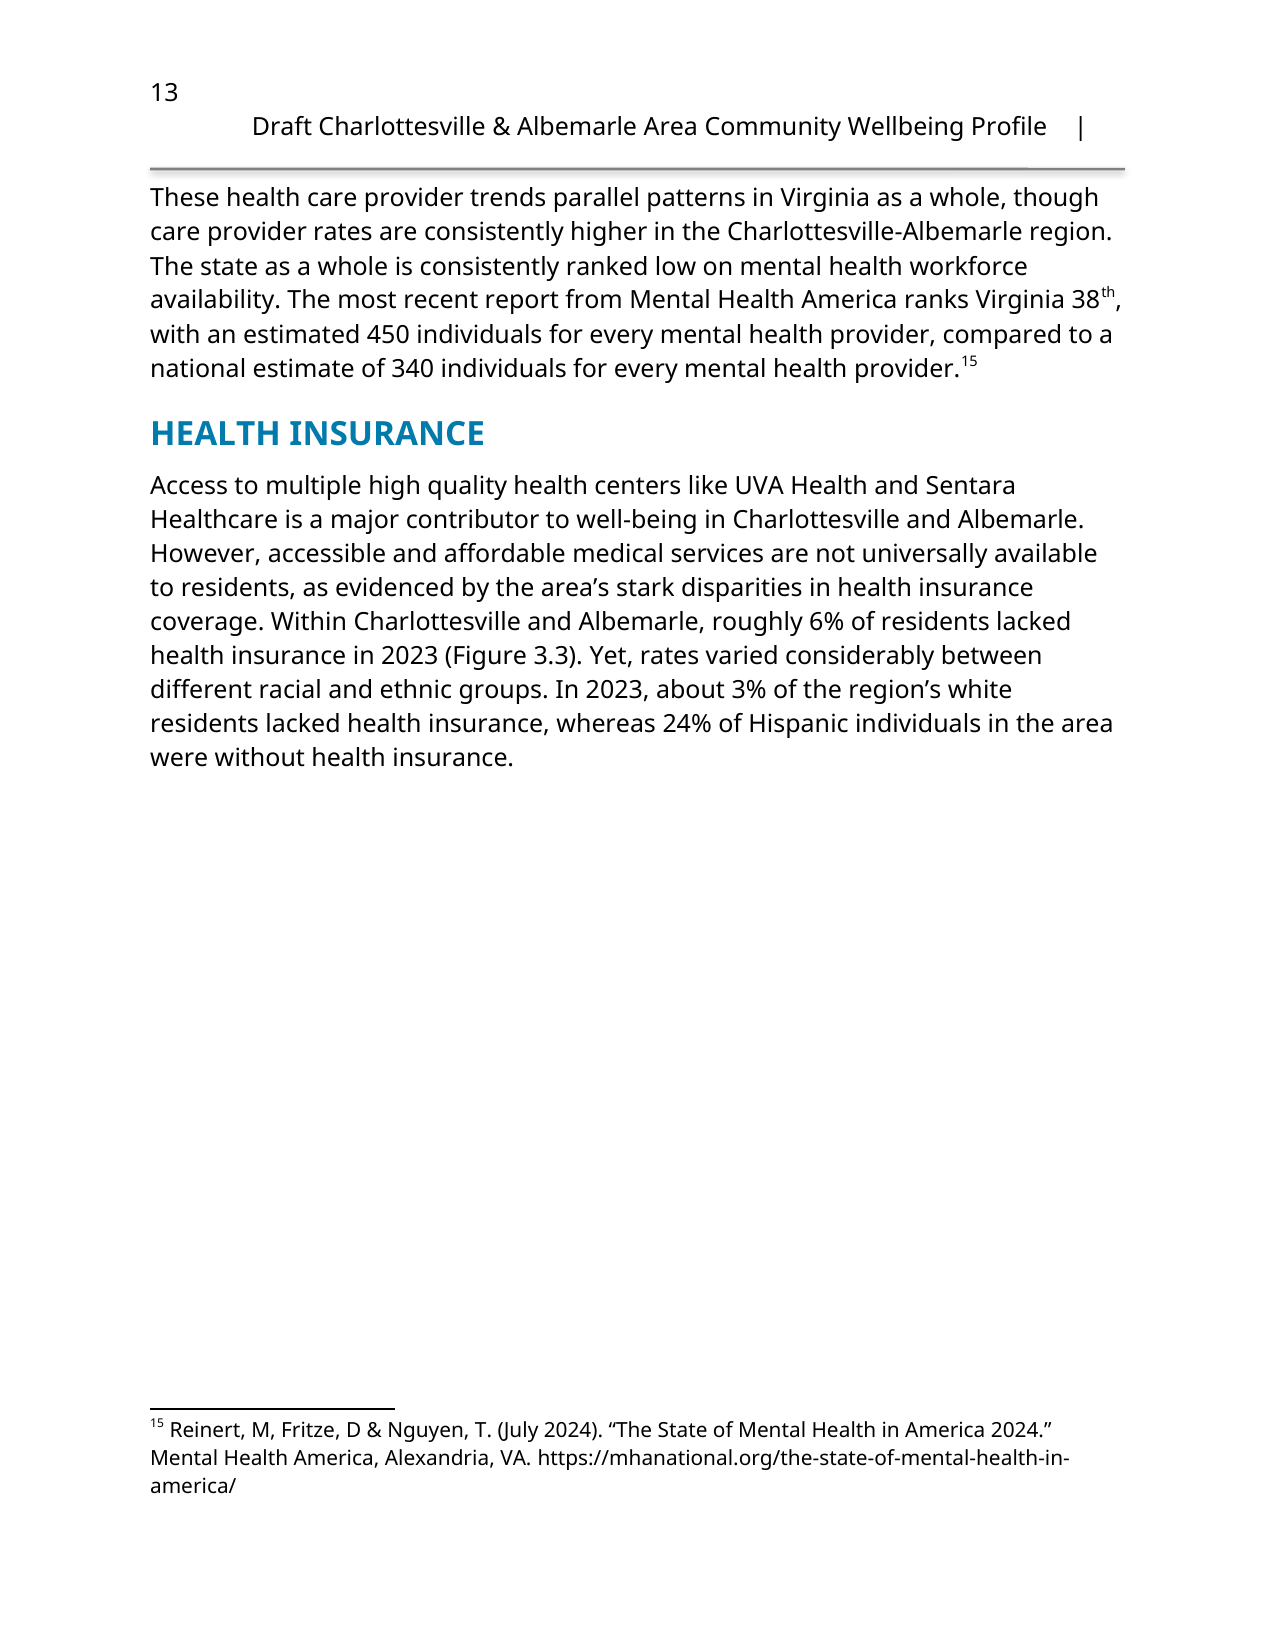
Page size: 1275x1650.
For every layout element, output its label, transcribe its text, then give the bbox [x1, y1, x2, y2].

subtitle Health Insurance [150, 409, 1125, 455]
text Access to multiple high quality health centers like UVA Health and Sentara Healthcare is a major contributor to well-being in Charlottesville and Albemarle. However, accessible and affordable medical services are not universally available to residents, as evidenced by the area’s stark disparities in health insurance coverage. Within Charlottesville and Albemarle, roughly 6% of residents lacked health insurance in 2023 (Figure 3.3). Yet, rates varied considerably between different racial and ethnic groups. In 2023, about 3% of the region’s white residents lacked health insurance, whereas 24% of Hispanic individuals in the area were without health insurance. [150, 467, 1125, 774]
text These health care provider trends parallel patterns in Virginia as a whole, though care provider rates are consistently higher in the Charlottesville-Albemarle region. The state as a whole is consistently ranked low on mental health workforce availability. The most recent report from Mental Health America ranks Virginia 38th, with an estimated 450 individuals for every mental health provider, compared to a national estimate of 340 individuals for every mental health provider. [150, 180, 1125, 384]
